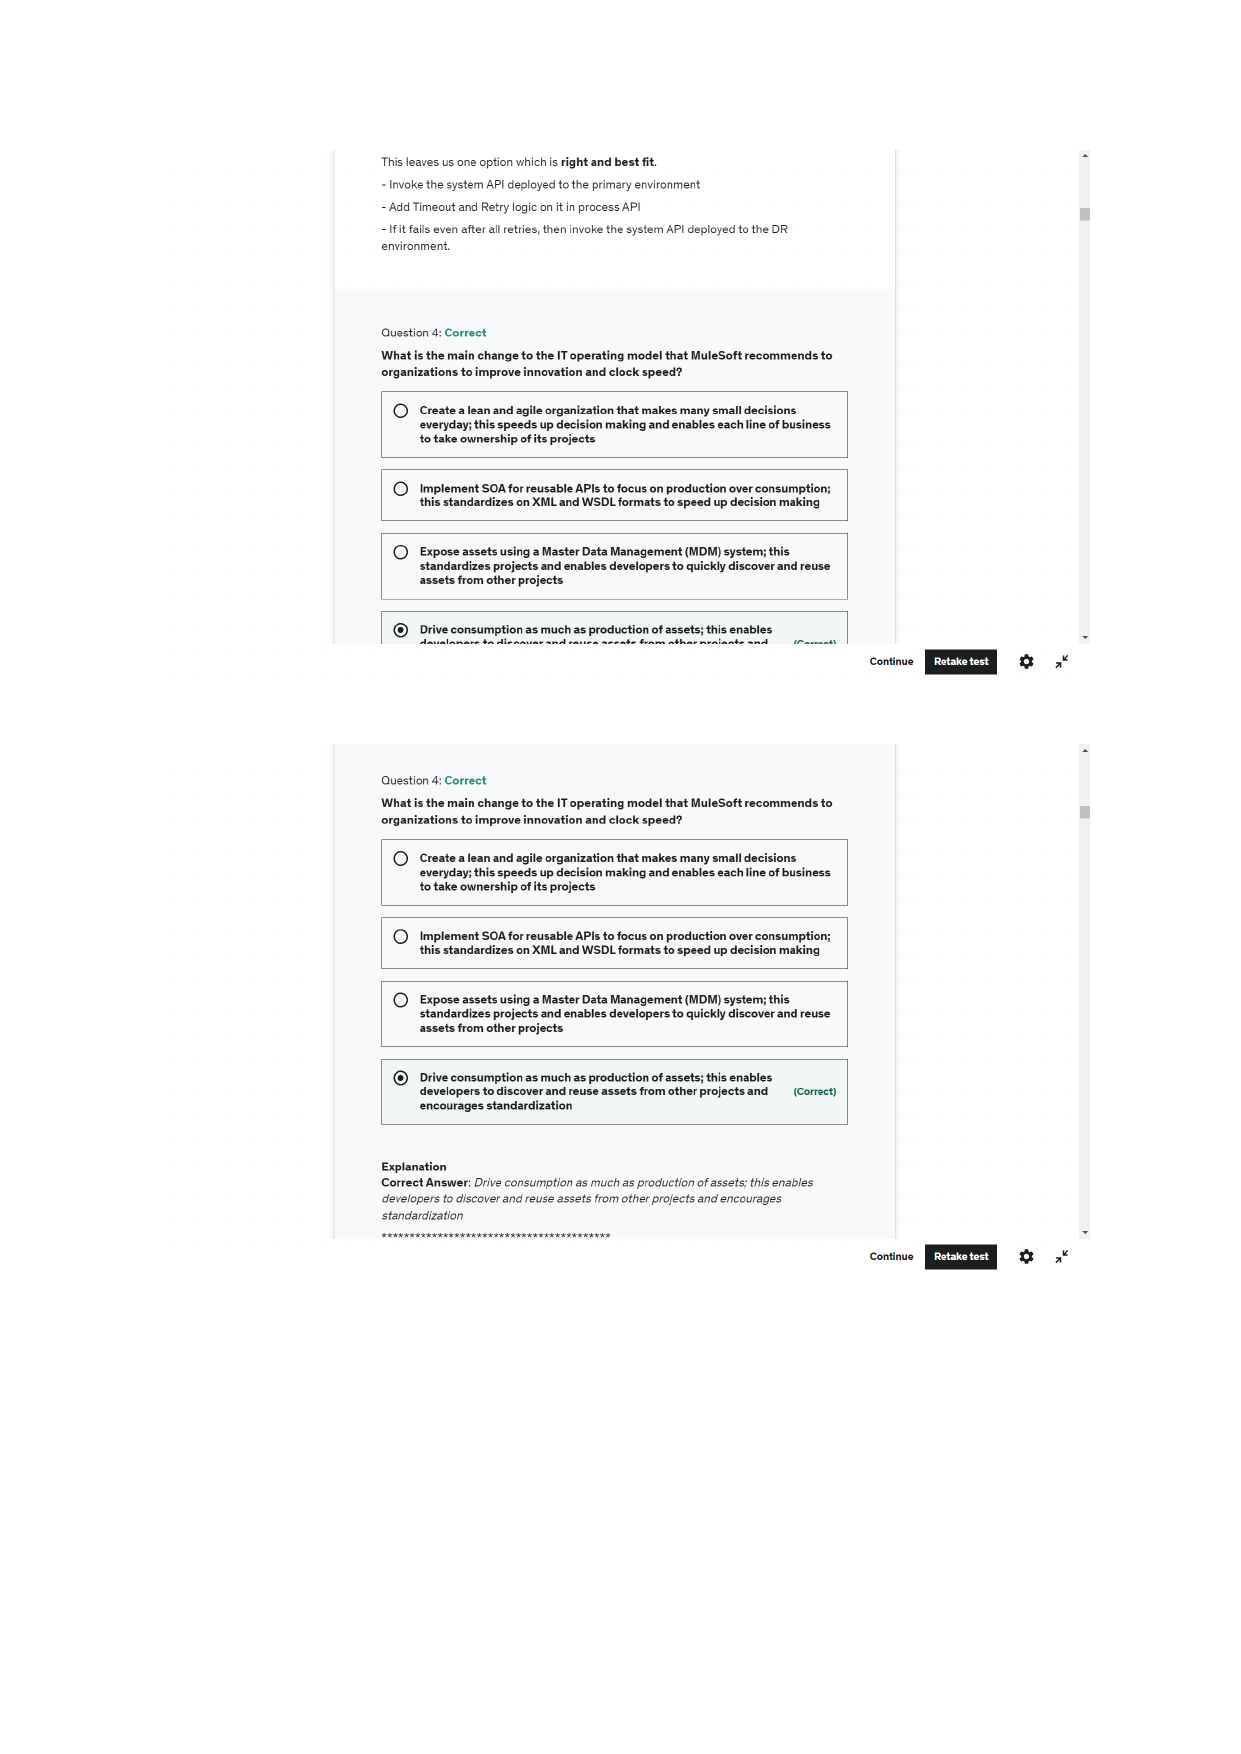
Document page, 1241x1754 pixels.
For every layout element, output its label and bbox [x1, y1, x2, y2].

picture [150, 150, 1091, 679]
picture [150, 744, 1091, 1274]
